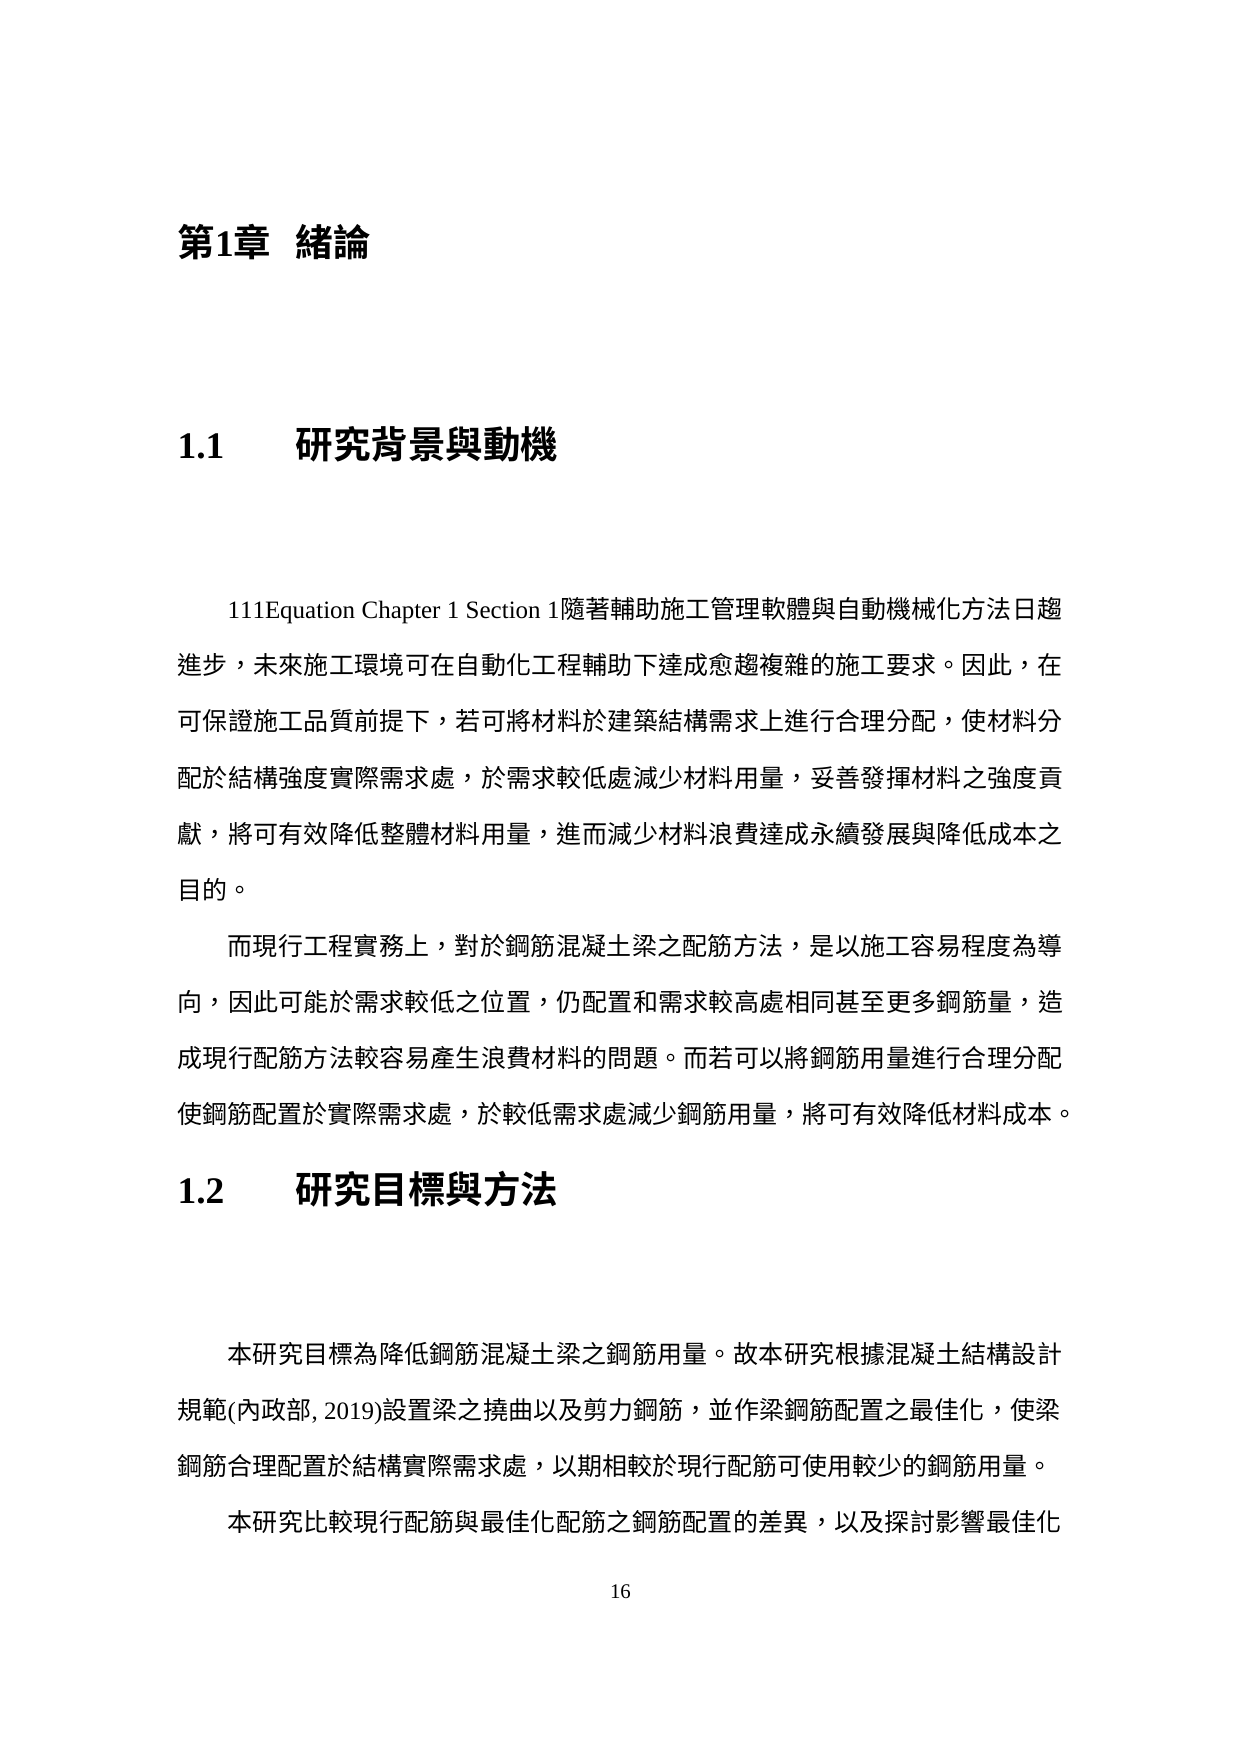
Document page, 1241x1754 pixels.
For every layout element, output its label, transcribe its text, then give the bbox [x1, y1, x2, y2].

text 而現行工程實務上，對於鋼筋混凝土梁之配筋方法，是以施工容易程度為導向，因此可能於需求較低之位置，仍配置和需求較高處相同甚至更多鋼筋量，造成現行配筋方法較容易產生浪費材料的問題。而若可以將鋼筋用量進行合理分配，使鋼筋配置於實際需求處，於較低需求處減少鋼筋用量，將可有效降低材料成本。 [177, 926, 1063, 1132]
text 隨著輔助施工管理軟體與自動機械化方法日趨進步，未來施工環境可在自動化工程輔助下達成愈趨複雜的施工要求。因此，在可保證施工品質前提下，若可將材料於建築結構需求上進行合理分配，使材料分配於結構強度實際需求處，於需求較低處減少材料用量，妥善發揮材料之強度貢獻，將可有效降低整體材料用量，進而減少材料浪費達成永續發展與降低成本之目的。 [177, 589, 1063, 907]
text 本研究目標為降低鋼筋混凝土梁之鋼筋用量。故本研究根據混凝土結構設計規範(內政部, 2019)設置梁之撓曲以及剪力鋼筋，並作梁鋼筋配置之最佳化，使梁鋼筋合理配置於結構實際需求處，以期相較於現行配筋可使用較少的鋼筋用量。 [177, 1333, 1063, 1483]
subtitle 緒論 [177, 203, 1063, 278]
subtitle 研究目標與方法 [177, 1150, 1063, 1225]
subtitle 研究背景與動機 [177, 405, 1063, 480]
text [177, 1502, 1063, 1539]
